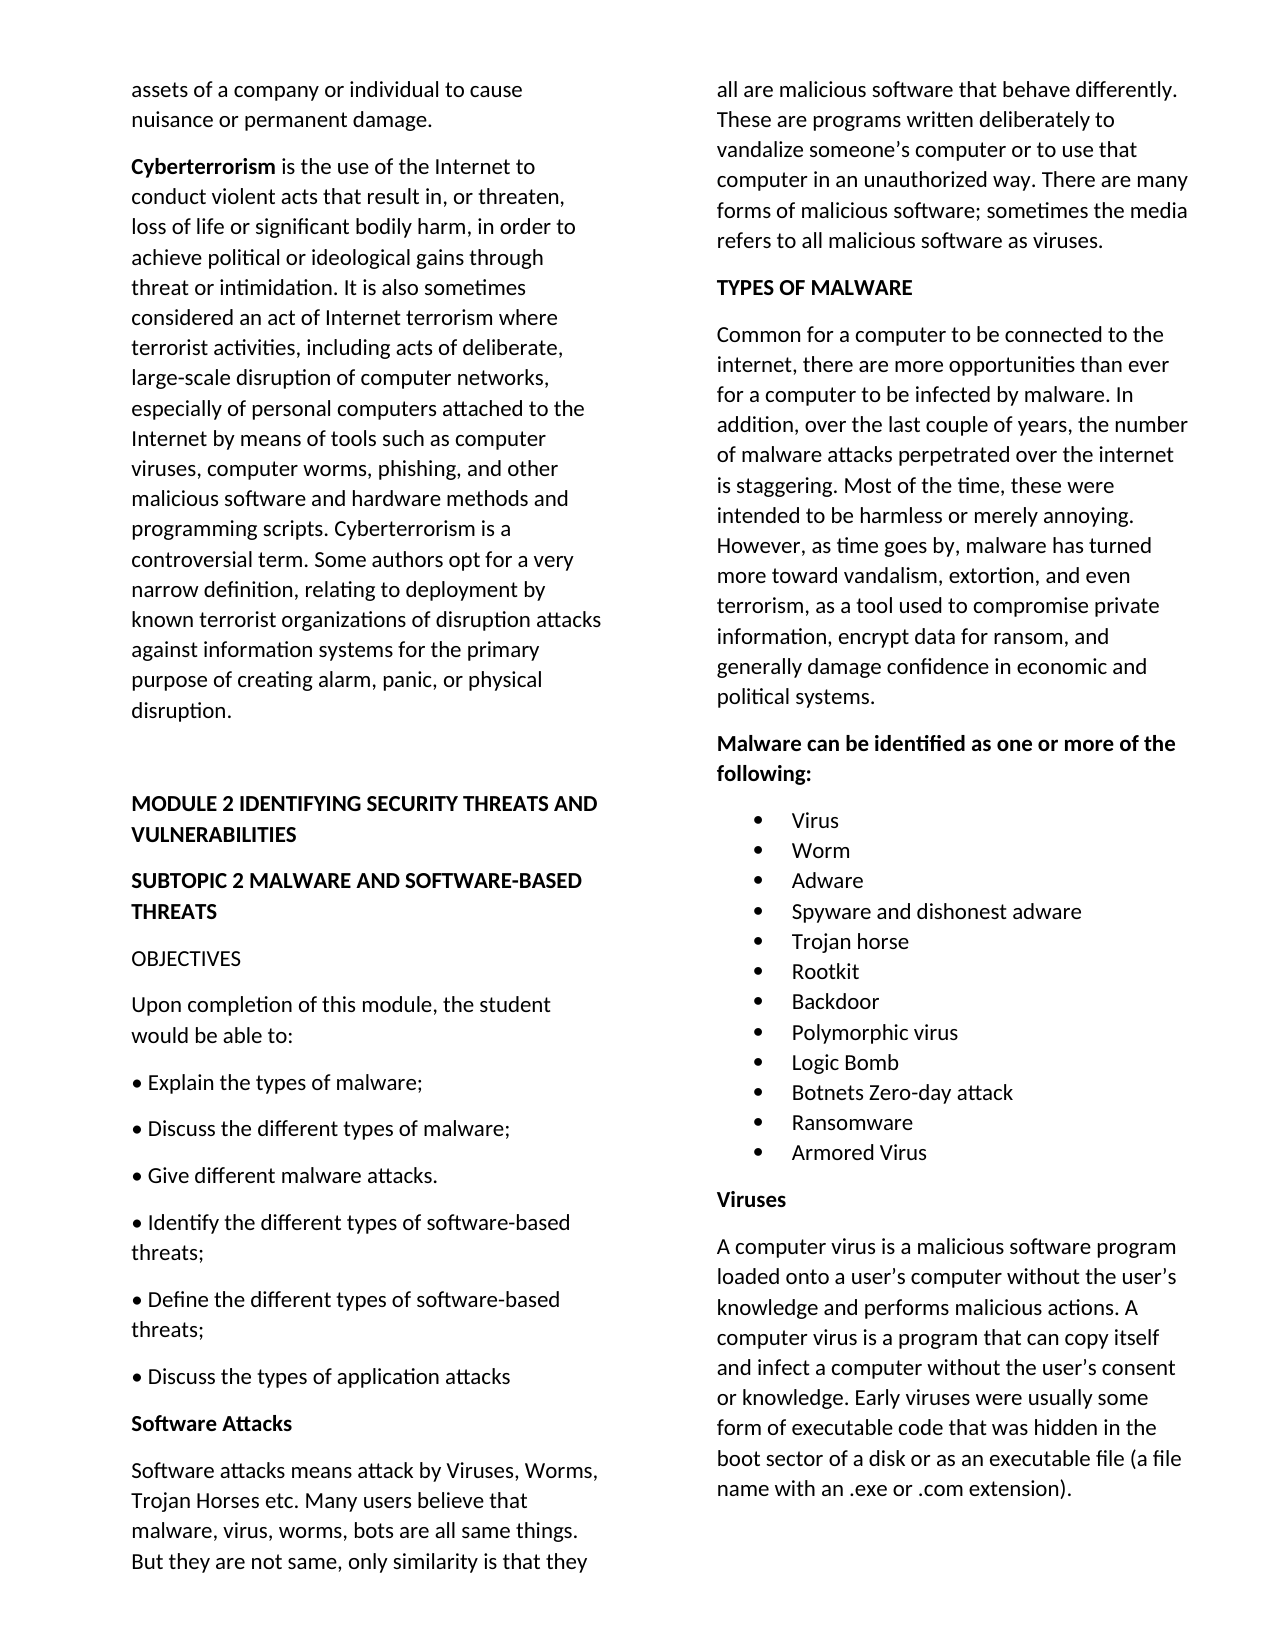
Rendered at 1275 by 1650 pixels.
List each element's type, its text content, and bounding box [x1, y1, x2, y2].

text Common for a computer to be connected to the internet, there are more opportunities than ever for a computer to be infected by malware. In addition, over the last couple of years, the number of malware attacks perpetrated over the internet is staggering. Most of the time, these were intended to be harmless or merely annoying. However, as time goes by, malware has turned more toward vandalism, extortion, and even terrorism, as a tool used to compromise private information, encrypt data for ransom, and generally damage confidence in economic and political systems. [717, 320, 1191, 710]
text • Explain the types of malware; [131, 1068, 605, 1096]
text • Discuss the types of application attacks [131, 1362, 605, 1391]
list Rootkit [754, 957, 1191, 985]
list Adware [754, 867, 1191, 895]
text • Identify the different types of software-based threats; [131, 1208, 605, 1267]
list Armored Virus [754, 1138, 1191, 1167]
text • Discuss the different types of malware; [131, 1114, 605, 1143]
text Software Attacks [131, 1409, 605, 1437]
text • Define the different types of software-based threats; [131, 1285, 605, 1344]
text TYPES OF MALWARE [717, 273, 1191, 301]
text • Give different malware attacks. [131, 1161, 605, 1189]
text SUBTOPIC 2 MALWARE AND SOFTWARE-BASED THREATS [131, 867, 605, 925]
list Trojan horse [754, 927, 1191, 955]
text Software attacks means attack by Viruses, Worms, Trojan Horses etc. Many users believe that malware, virus, worms, bots are all same things. But they are not same, only similarity is that they all are malicious software that behave differently. These are programs written deliberately to vandalize someone’s computer or to use that computer in an unauthorized way. There are many forms of malicious software; sometimes the media refers to all malicious software as viruses. [717, 75, 1191, 254]
text Software attacks means attack by Viruses, Worms, Trojan Horses etc. Many users believe that malware, virus, worms, bots are all same things. But they are not same, only similarity is that they all are malicious software that behave differently. These are programs written deliberately to vandalize someone’s computer or to use that computer in an unauthorized way. There are many forms of malicious software; sometimes the media refers to all malicious software as viruses. [131, 1456, 605, 1575]
text MODULE 2 IDENTIFYING SECURITY THREATS AND VULNERABILITIES [131, 789, 605, 848]
list Ransomware [754, 1108, 1191, 1136]
list Worm [754, 836, 1191, 864]
list Spyware and dishonest adware [754, 897, 1191, 925]
text A computer virus is a malicious software program loaded onto a user’s computer without the user’s knowledge and performs malicious actions. A computer virus is a program that can copy itself and infect a computer without the user’s consent or knowledge. Early viruses were usually some form of executable code that was hidden in the boot sector of a disk or as an executable file (a file name with an .exe or .com extension). [717, 1232, 1191, 1502]
list Botnets Zero-day attack [754, 1078, 1191, 1106]
text OBJECTIVES [131, 944, 605, 972]
text Malware can be identified as one or more of the following: [717, 729, 1191, 787]
list Polymorphic virus [754, 1018, 1191, 1046]
list Logic Bomb [754, 1048, 1191, 1076]
text Viruses [717, 1185, 1191, 1213]
list Virus [754, 806, 1191, 834]
list Backdoor [754, 987, 1191, 1016]
text Upon completion of this module, the student would be able to: [131, 991, 605, 1049]
text Cyberterrorism is the use of the Internet to conduct violent acts that result in, or threaten, loss of life or significant bodily harm, in order to achieve political or ideological gains through threat or intimidation. It is also sometimes considered an act of Internet terrorism where terrorist activities, including acts of deliberate, large-scale disruption of computer networks, especially of personal computers attached to the Internet by means of tools such as computer viruses, computer worms, phishing, and other malicious software and hardware methods and programming scripts. Cyberterrorism is a controversial term. Some authors opt for a very narrow definition, relating to deployment by known terrorist organizations of disruption attacks against information systems for the primary purpose of creating alarm, panic, or physical disruption. [131, 152, 605, 724]
